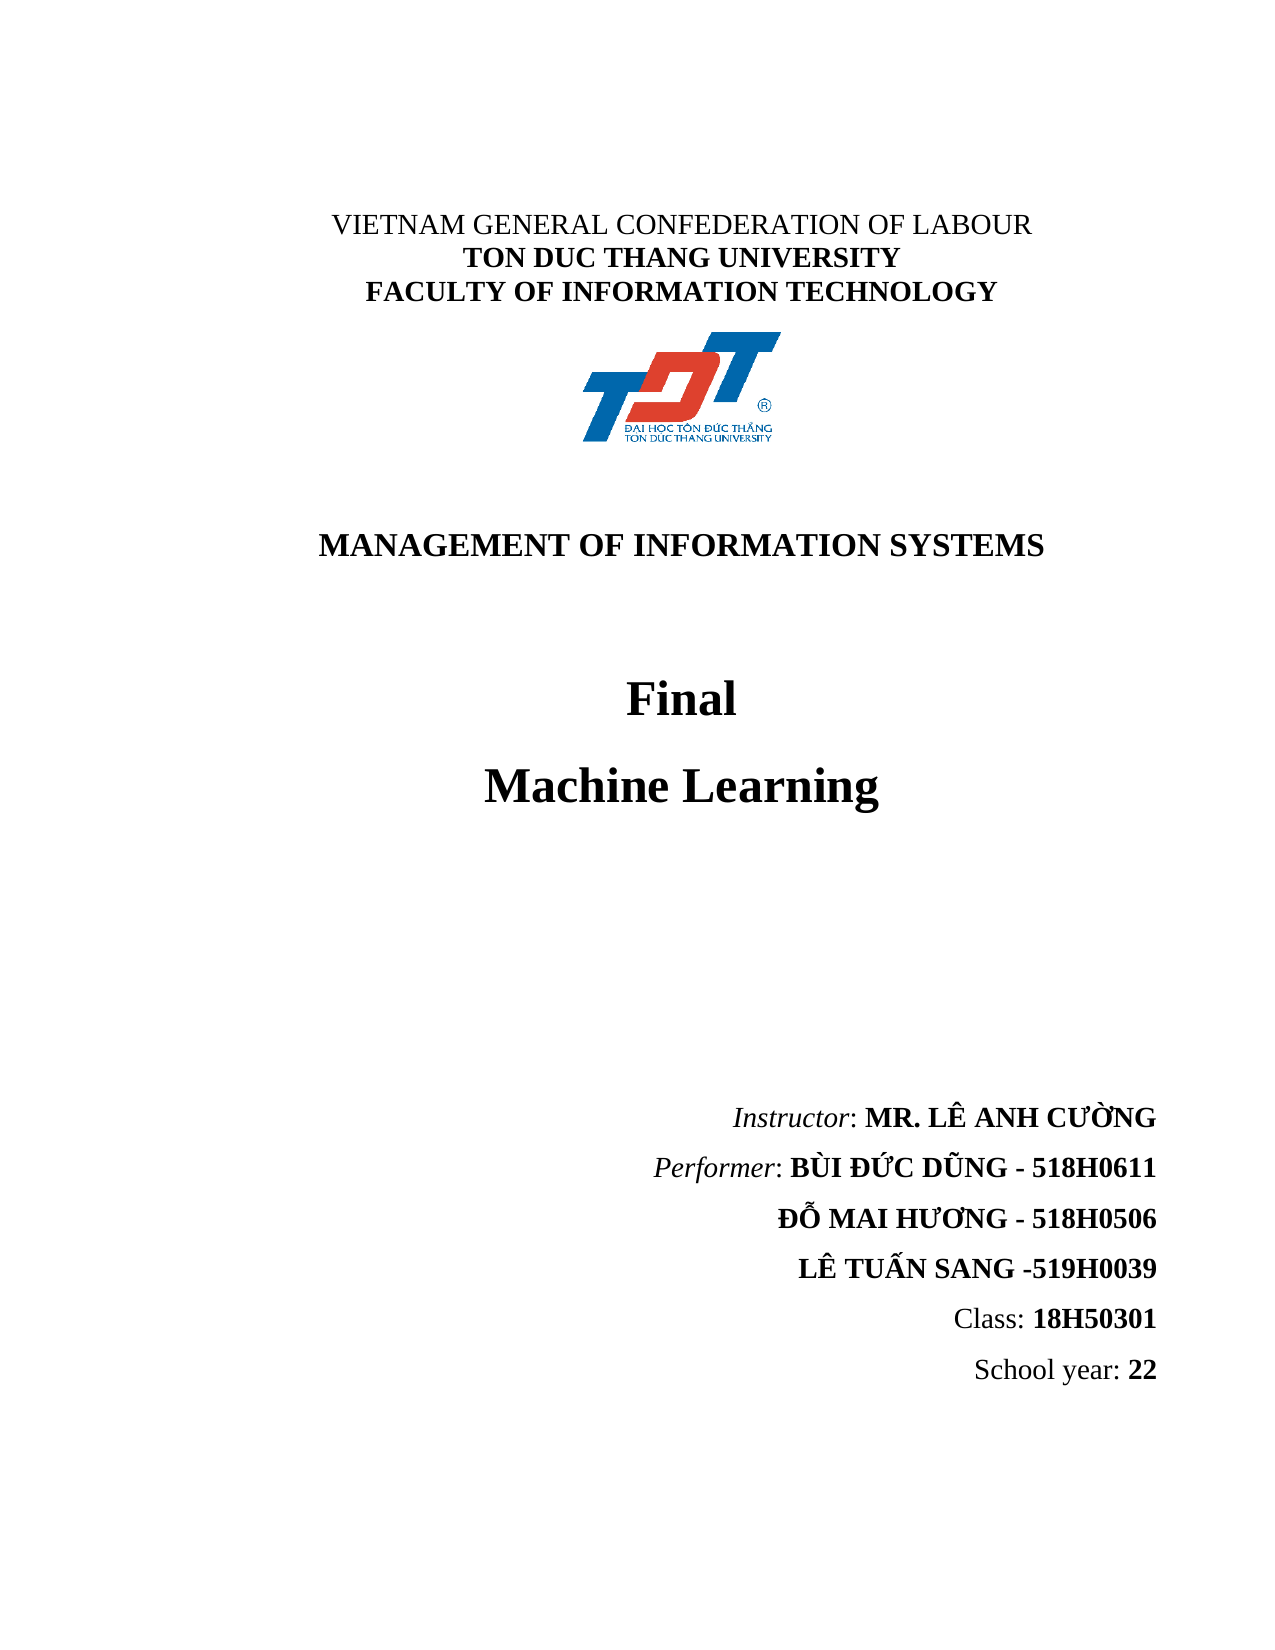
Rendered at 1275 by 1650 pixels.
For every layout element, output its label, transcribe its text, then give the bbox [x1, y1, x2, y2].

text Instructor: MR. LÊ ANH CƯỜNG [207, 1100, 1157, 1134]
text Final [207, 669, 1157, 727]
text Performer: BÙI ĐỨC DŨNG - 518H0611 [207, 1151, 1157, 1184]
text VIETNAM GENERAL CONFEDERATION OF LABOUR [207, 207, 1157, 240]
picture [582, 332, 781, 442]
text MANAGEMENT OF INFORMATION SYSTEMS [207, 525, 1157, 564]
text Machine Learning [207, 755, 1157, 813]
text LÊ TUẤN SANG -519H0039 [207, 1251, 1157, 1285]
text School year: 22 [207, 1352, 1157, 1385]
text Class: 18H50301 [207, 1302, 1157, 1335]
text TON DUC THANG UNIVERSITY [207, 240, 1157, 274]
text ĐỖ MAI HƯƠNG - 518H0506 [207, 1201, 1157, 1234]
text FACULTY OF INFORMATION TECHNOLOGY [207, 274, 1157, 307]
